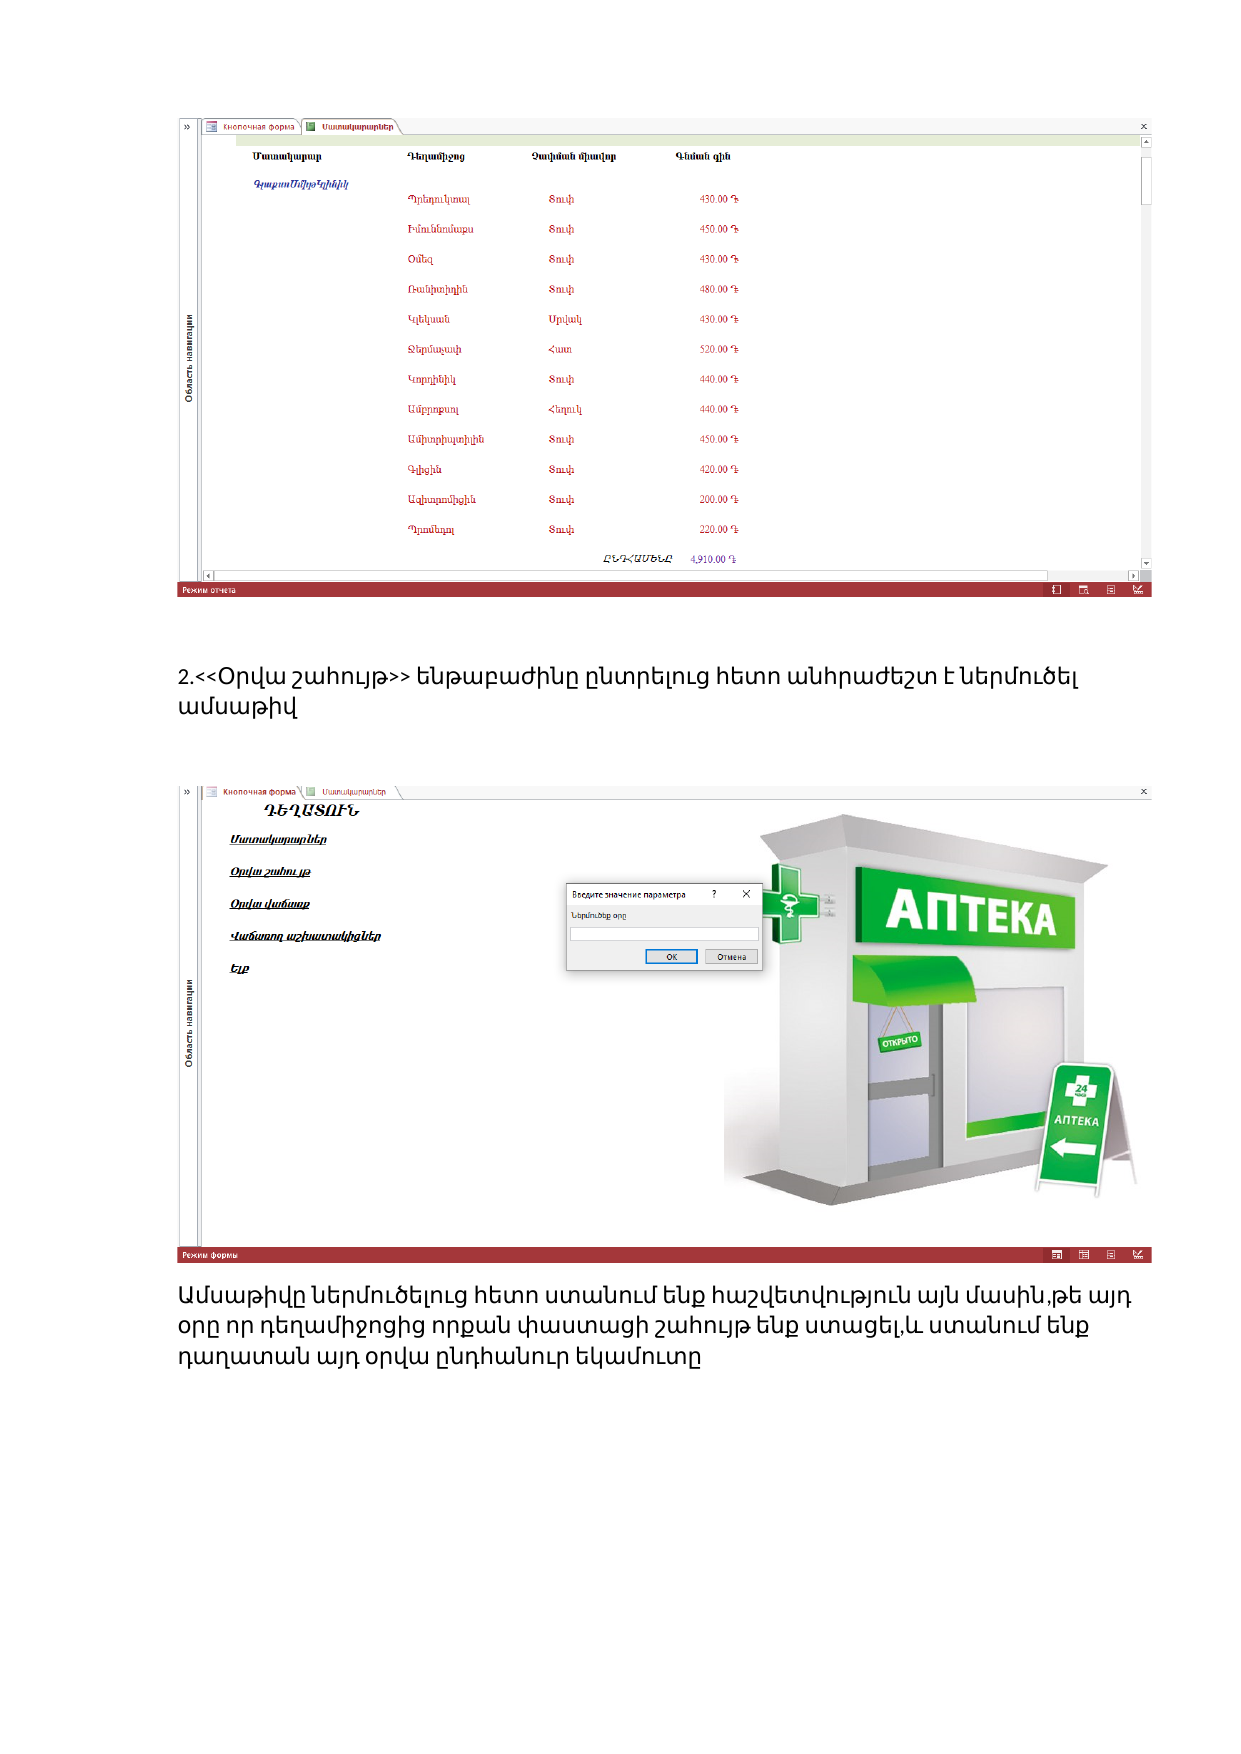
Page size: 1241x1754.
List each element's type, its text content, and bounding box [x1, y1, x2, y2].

text Ամսաթիվը ներմուծելուց հետո ստանում ենք հաշվետվություն այն մասին,թե այդ օրը որ դեղամիջոցից որքան փաստացի շահույթ ենք ստացել,և ստանում ենք դաղատան այդ օրվա ընդհանուր եկամուտը [177, 1281, 1152, 1370]
picture [177, 118, 1152, 597]
picture [177, 786, 1152, 1263]
text 2.<<Օրվա շահույթ>> ենթաբաժինը ընտրելուց հետո անհրաժեշտ է ներմուծել ամսաթիվ [177, 662, 1152, 720]
